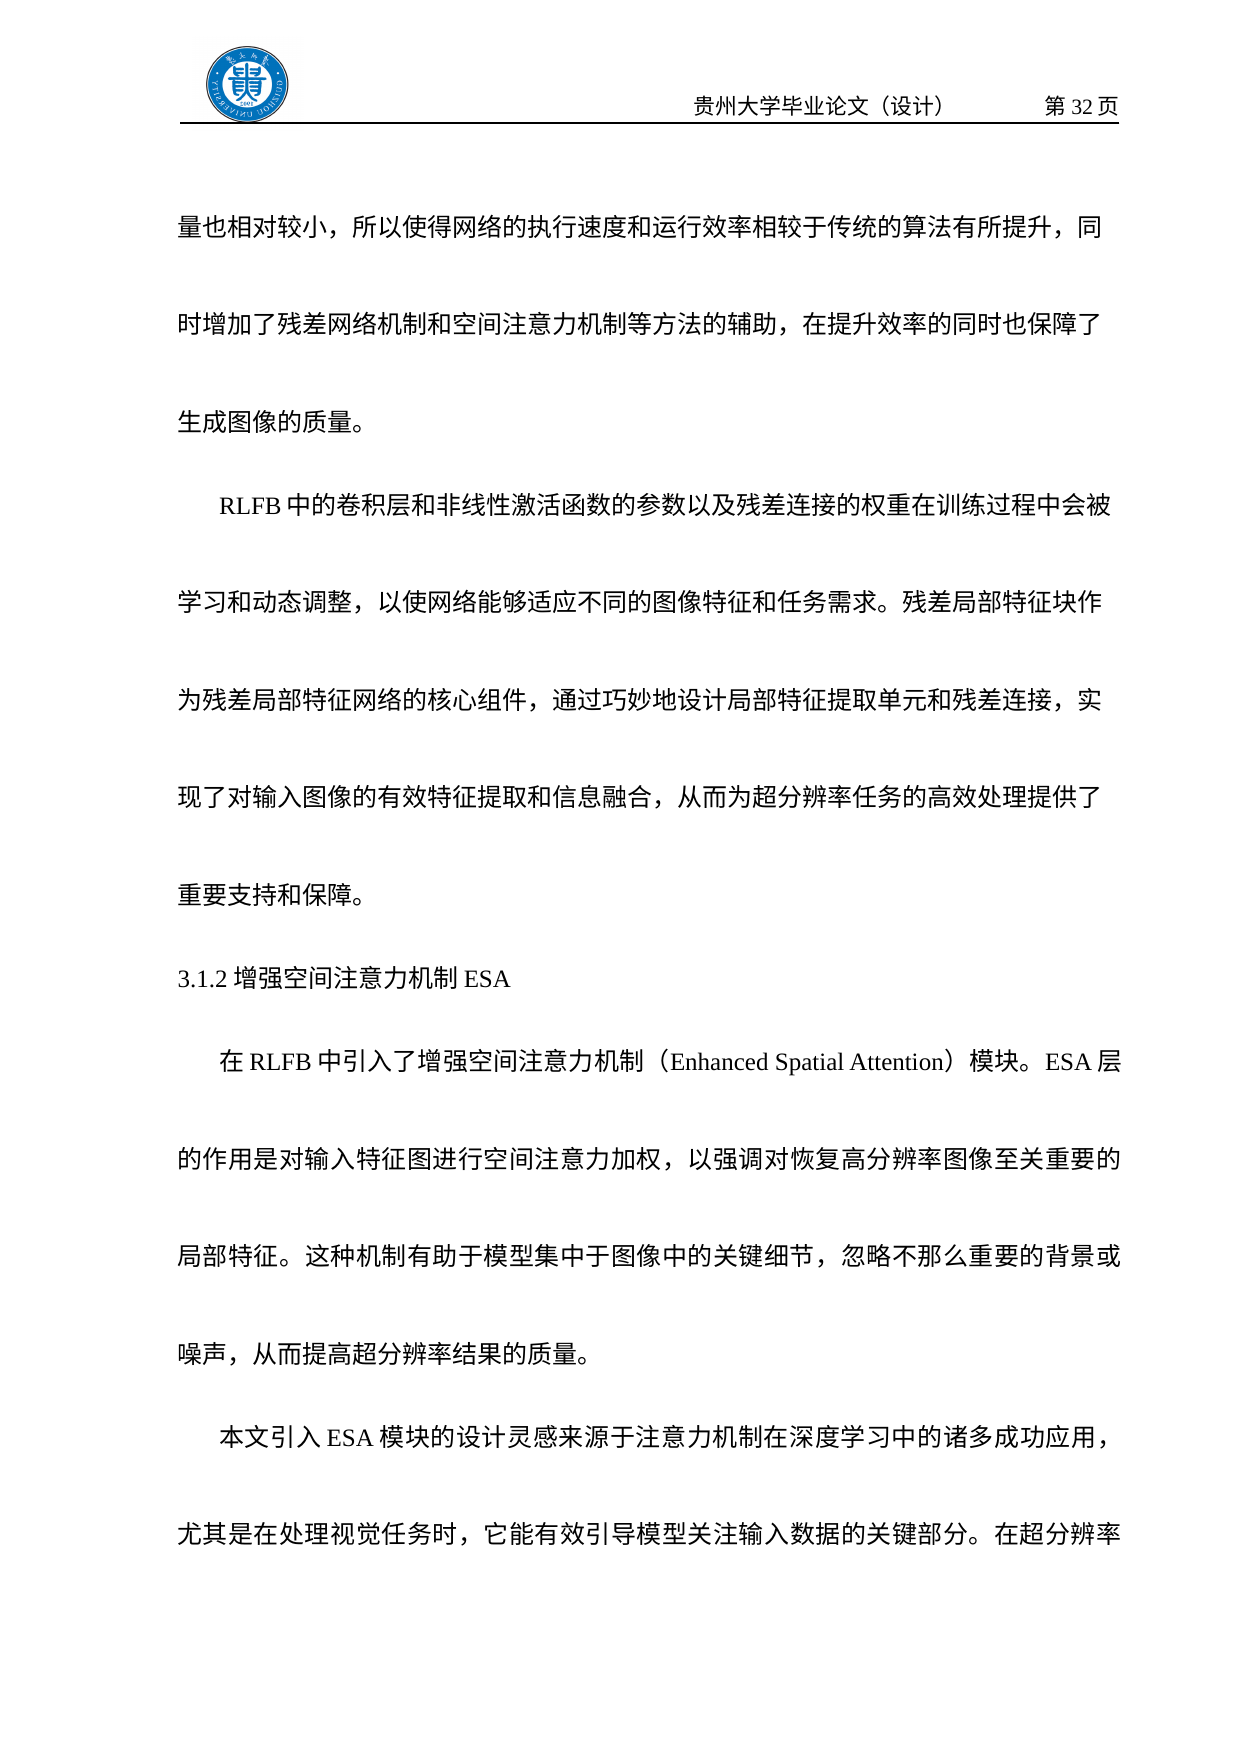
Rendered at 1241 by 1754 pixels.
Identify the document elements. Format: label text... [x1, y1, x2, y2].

picture [191, 36, 305, 122]
subtitle 3.1.2 增强空间注意力机制ESA [177, 944, 1122, 1009]
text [177, 193, 1122, 453]
text 在RLFB中引入了增强空间注意力机制（Enhanced Spatial Attention）模块。ESA层的作用是对输入特征图进行空间注意力加权，以强调对恢复高分辨率图像至关重要的局部特征。这种机制有助于模型集中于图像中的关键细节，忽略不那么重要的背景或噪声，从而提高超分辨率结果的质量。 [177, 1027, 1122, 1385]
text RLFB中的卷积层和非线性激活函数的参数以及残差连接的权重在训练过程中会被学习和动态调整，以使网络能够适应不同的图像特征和任务需求。残差局部特征块作为残差局部特征网络的核心组件，通过巧妙地设计局部特征提取单元和残差连接，实现了对输入图像的有效特征提取和信息融合，从而为超分辨率任务的高效处理提供了重要支持和保障。 [177, 471, 1122, 926]
picture [191, 124, 305, 131]
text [177, 1403, 1122, 1565]
